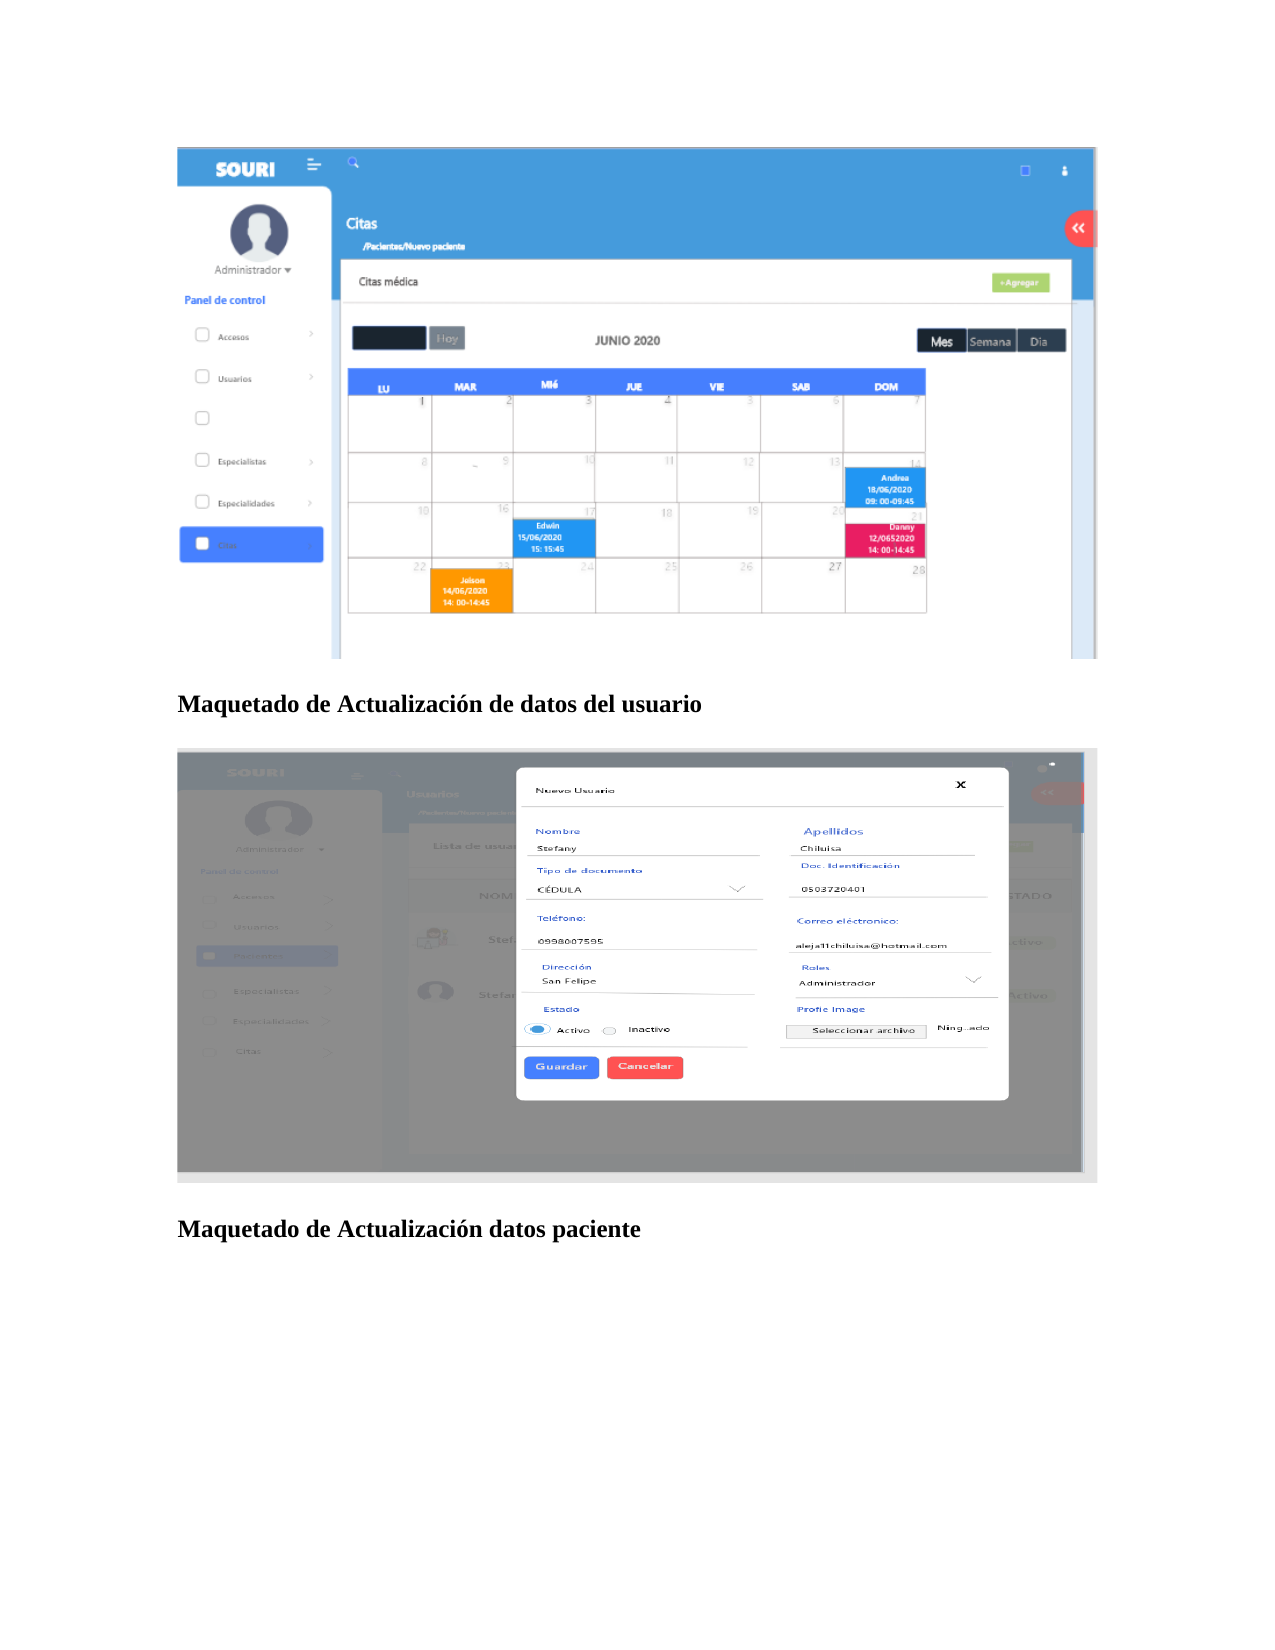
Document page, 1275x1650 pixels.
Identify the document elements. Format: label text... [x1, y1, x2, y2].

picture [177, 147, 1098, 659]
text Maquetado de Actualización datos paciente [177, 1214, 1098, 1243]
text Maquetado de Actualización de datos del usuario [177, 689, 1098, 718]
picture [177, 748, 1098, 1183]
